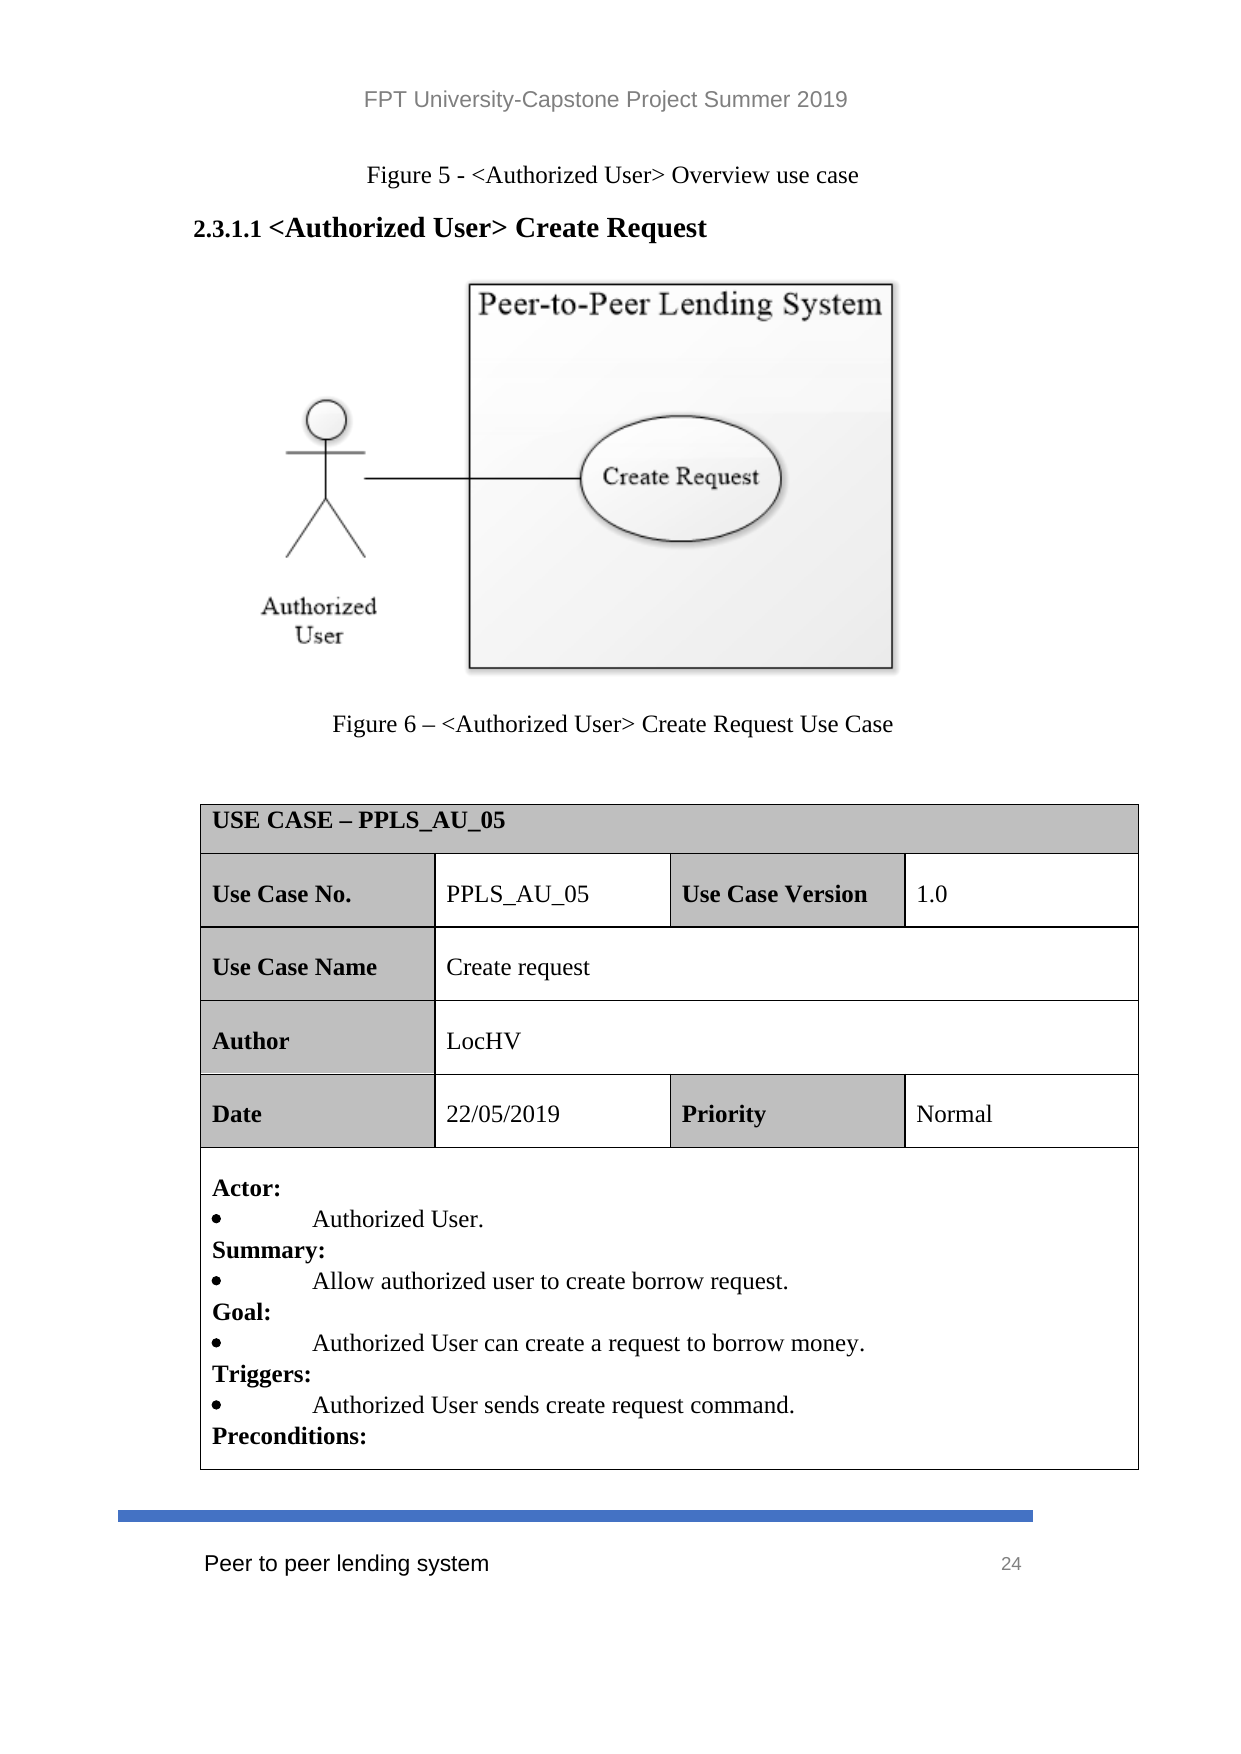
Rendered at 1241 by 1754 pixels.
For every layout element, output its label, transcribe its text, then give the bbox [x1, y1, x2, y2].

picture [236, 262, 915, 691]
table_cell 22/05/2019 [436, 1075, 670, 1147]
text Figure 5 - <Authorized User> Overview use case [118, 160, 1033, 189]
table_cell PPLS_AU_05 [436, 854, 670, 926]
table_cell Use Case No. [201, 854, 434, 926]
table_cell Normal [906, 1075, 1138, 1147]
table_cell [201, 1148, 1138, 1469]
table_cell Date [201, 1075, 434, 1147]
table_cell LocHV [436, 1001, 1138, 1073]
table_cell Priority [671, 1075, 904, 1147]
text Figure 6 – <Authorized User> Create Request Use Case [118, 709, 1033, 738]
table_cell 1.0 [906, 854, 1138, 926]
table_cell Use Case Name [201, 928, 434, 1000]
list <Authorized User> Create Request [193, 210, 1033, 243]
table_cell Create request [436, 928, 1138, 1000]
table_cell Use Case Version [671, 854, 904, 926]
table_cell Author [201, 1001, 434, 1073]
table_header USE CASE – PPLS_AU_05 [201, 805, 1138, 853]
